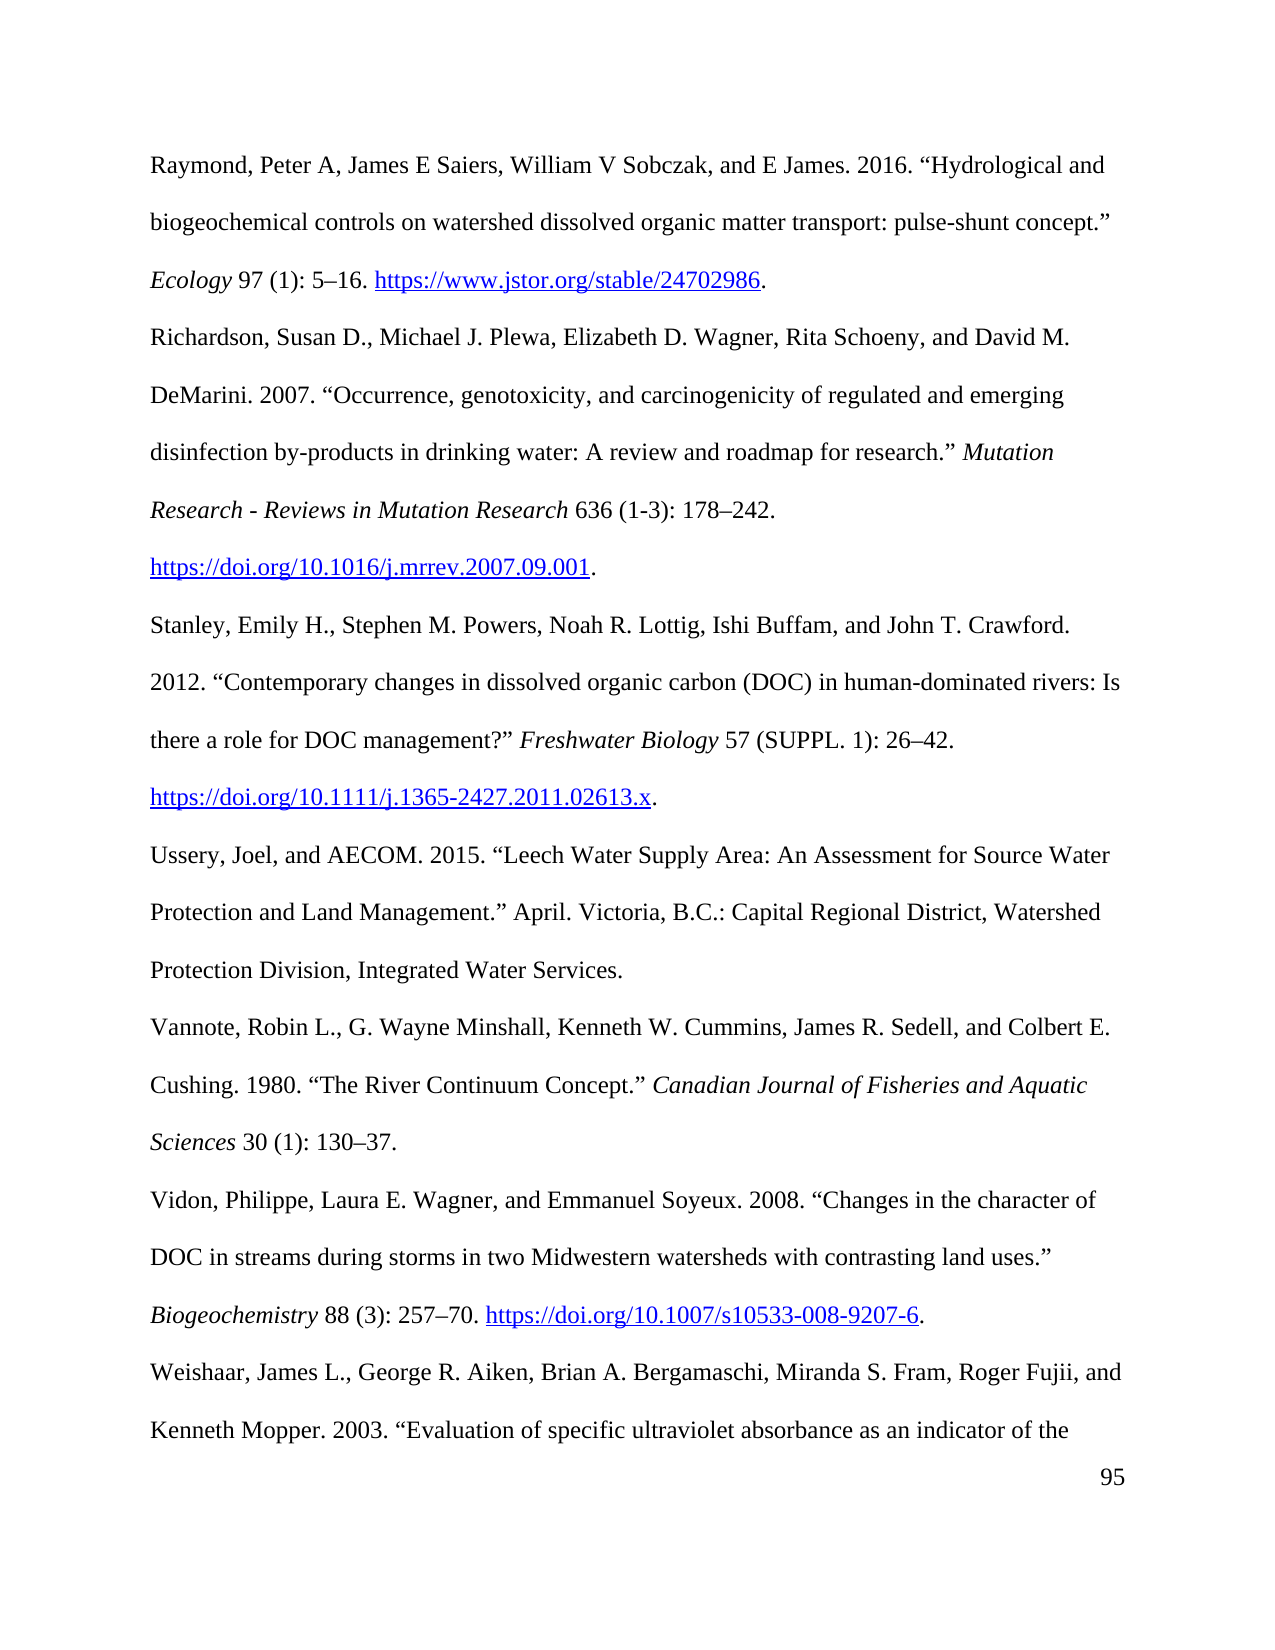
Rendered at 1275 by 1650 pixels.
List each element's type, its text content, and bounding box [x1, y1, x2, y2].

text Raymond, Peter A, James E Saiers, William V Sobczak, and E James. 2016. “Hydrological and biogeochemical controls on watershed dissolved organic matter transport: pulse-shunt concept.” Ecology 97 (1): 5–16. https://www.jstor.org/stable/24702986. [150, 150, 1125, 294]
text Vidon, Philippe, Laura E. Wagner, and Emmanuel Soyeux. 2008. “Changes in the character of DOC in streams during storms in two Midwestern watersheds with contrasting land uses.” Biogeochemistry 88 (3): 257–70. https://doi.org/10.1007/s10533-008-9207-6. [150, 1185, 1125, 1329]
text Vannote, Robin L., G. Wayne Minshall, Kenneth W. Cummins, James R. Sedell, and Colbert E. Cushing. 1980. “The River Continuum Concept.” Canadian Journal of Fisheries and Aquatic Sciences 30 (1): 130–37. [150, 1012, 1125, 1156]
text Richardson, Susan D., Michael J. Plewa, Elizabeth D. Wagner, Rita Schoeny, and David M. DeMarini. 2007. “Occurrence, genotoxicity, and carcinogenicity of regulated and emerging disinfection by-products in drinking water: A review and roadmap for research.” Mutation Research - Reviews in Mutation Research 636 (1-3): 178–242. https://doi.org/10.1016/j.mrrev.2007.09.001. [150, 322, 1125, 581]
text Ussery, Joel, and AECOM. 2015. “Leech Water Supply Area: An Assessment for Source Water Protection and Land Management.” April. Victoria, B.C.: Capital Regional District, Watershed Protection Division, Integrated Water Services. [150, 840, 1125, 984]
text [150, 1357, 1125, 1444]
text Stanley, Emily H., Stephen M. Powers, Noah R. Lottig, Ishi Buffam, and John T. Crawford. 2012. “Contemporary changes in dissolved organic carbon (DOC) in human-dominated rivers: Is there a role for DOC management?” Freshwater Biology 57 (SUPPL. 1): 26–42. https://doi.org/10.1111/j.1365-2427.2011.02613.x. [150, 610, 1125, 811]
